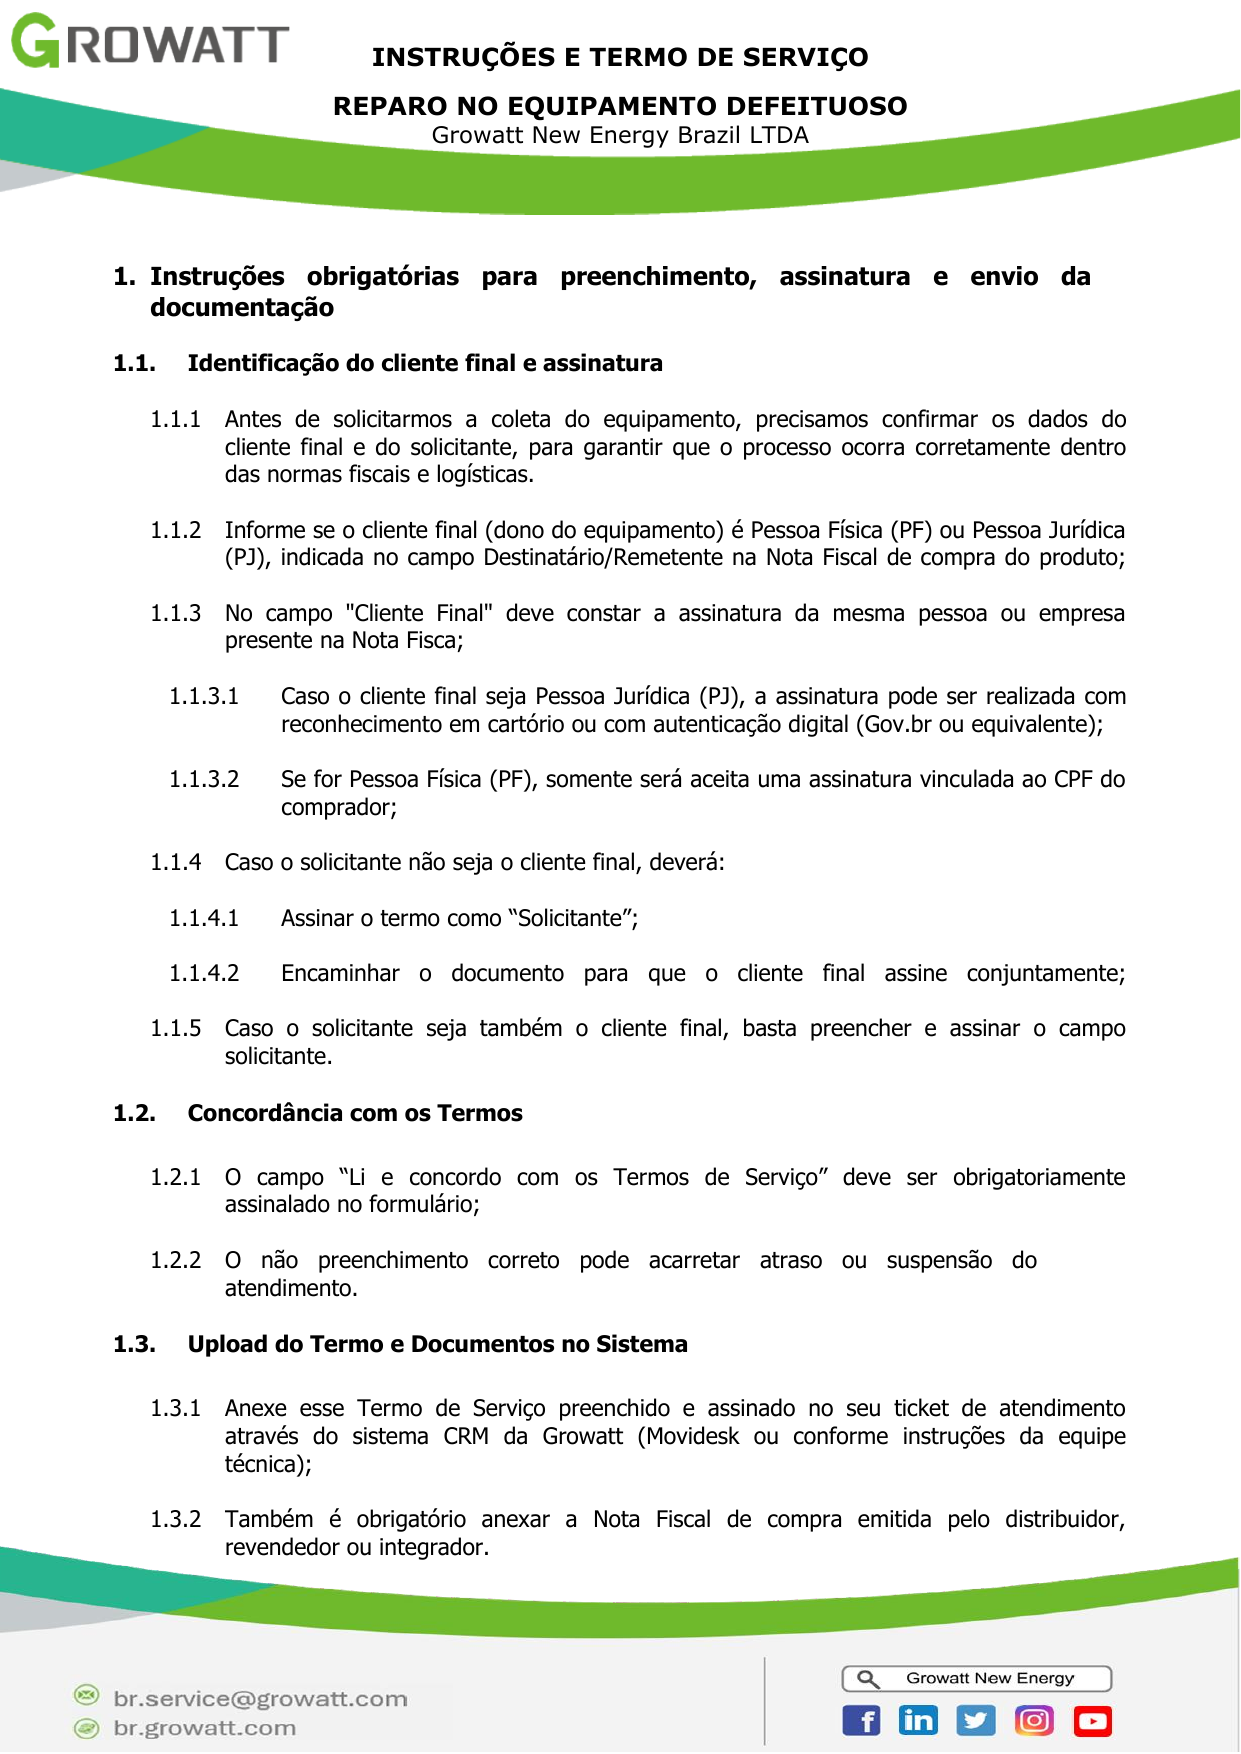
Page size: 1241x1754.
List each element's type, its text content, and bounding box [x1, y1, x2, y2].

subtitle Upload do Termo e Documentos no Sistema [113, 1330, 1039, 1358]
list No campo "Cliente Final" deve constar a assinatura da mesma pessoa ou empresa presente na Nota Fisca; [150, 598, 1128, 654]
picture [0, 1543, 1240, 1752]
list Também é obrigatório anexar a Nota Fiscal de compra emitida pelo distribuidor, revendedor ou integrador. [150, 1504, 1128, 1560]
list Encaminhar o documento para que o cliente final assine conjuntamente; [169, 958, 1128, 1014]
subtitle Instruções obrigatórias para preenchimento, assinatura e envio da documentação [113, 261, 1092, 321]
list Caso o solicitante seja também o cliente final, basta preencher e assinar o campo solicitante. [150, 1014, 1128, 1069]
list Antes de solicitarmos a coleta do equipamento, precisamos confirmar os dados do cliente final e do solicitante, para garantir que o processo ocorra corretamente dentro das normas fiscais e logísticas. [150, 404, 1128, 487]
subtitle Identificação do cliente final e assinatura [113, 349, 1128, 377]
list Assinar o termo como “Solicitante”; [169, 903, 1128, 931]
list Anexe esse Termo de Serviço preenchido e assinado no seu ticket de atendimento através do sistema CRM da Growatt (Movidesk ou conforme instruções da equipe técnica); [150, 1394, 1128, 1504]
list Informe se o cliente final (dono do equipamento) é Pessoa Física (PF) ou Pessoa Jurídica (PJ), indicada no campo Destinatário/Remetente na Nota Fiscal de compra do produto; [150, 515, 1128, 598]
list O não preenchimento correto pode acarretar atraso ou suspensão do atendimento. [150, 1245, 1039, 1301]
picture [0, 12, 1241, 215]
list Caso o cliente final seja Pessoa Jurídica (PJ), a assinatura pode ser realizada com reconhecimento em cartório ou com autenticação digital (Gov.br ou equivalente); [169, 681, 1128, 737]
list O campo “Li e concordo com os Termos de Serviço” deve ser obrigatoriamente assinalado no formulário; [150, 1162, 1128, 1218]
subtitle Concordância com os Termos [113, 1098, 1039, 1126]
list Se for Pessoa Física (PF), somente será aceita uma assinatura vinculada ao CPF do comprador; [169, 764, 1128, 820]
list Caso o solicitante não seja o cliente final, deverá: [150, 848, 1128, 875]
